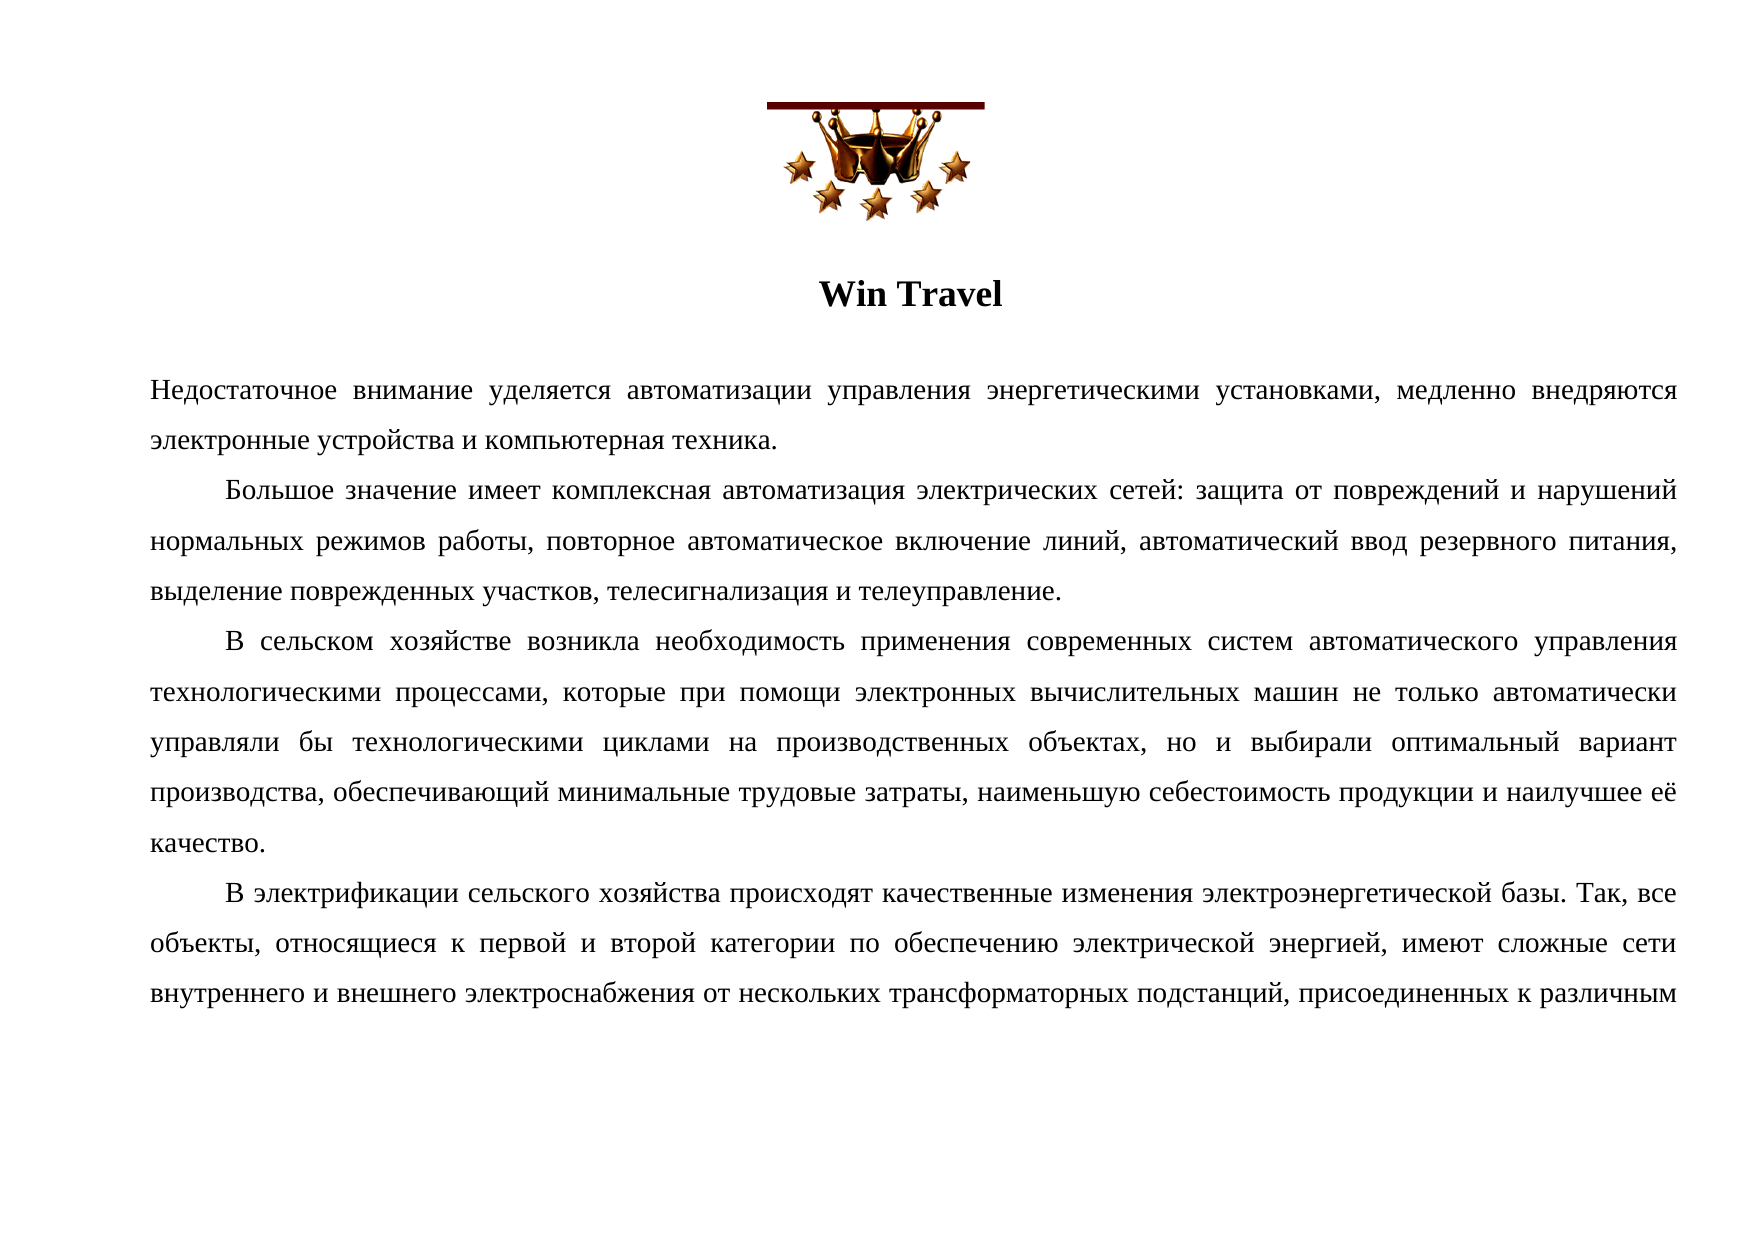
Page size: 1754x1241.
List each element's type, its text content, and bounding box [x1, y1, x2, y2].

text В сельском хозяйстве возникла необходимость применения современных систем автоматического управления технологическими процессами, которые при помощи электронных вычислительных машин не только автоматически управляли бы технологическими циклами на производственных объектах, но и выбирали оптимальный вариант производства, обеспечивающий минимальные трудовые затраты, наименьшую себестоимость продукции и наилучшее её качество. [150, 623, 1679, 858]
picture [767, 102, 985, 221]
text Большое значение имеет комплексная автоматизация электрических сетей: защита от повреждений и нарушений нормальных режимов работы, повторное автоматическое включение линий, автоматический ввод резервного питания, выделение поврежденных участков, телесигнализация и телеуправление. [150, 472, 1679, 607]
